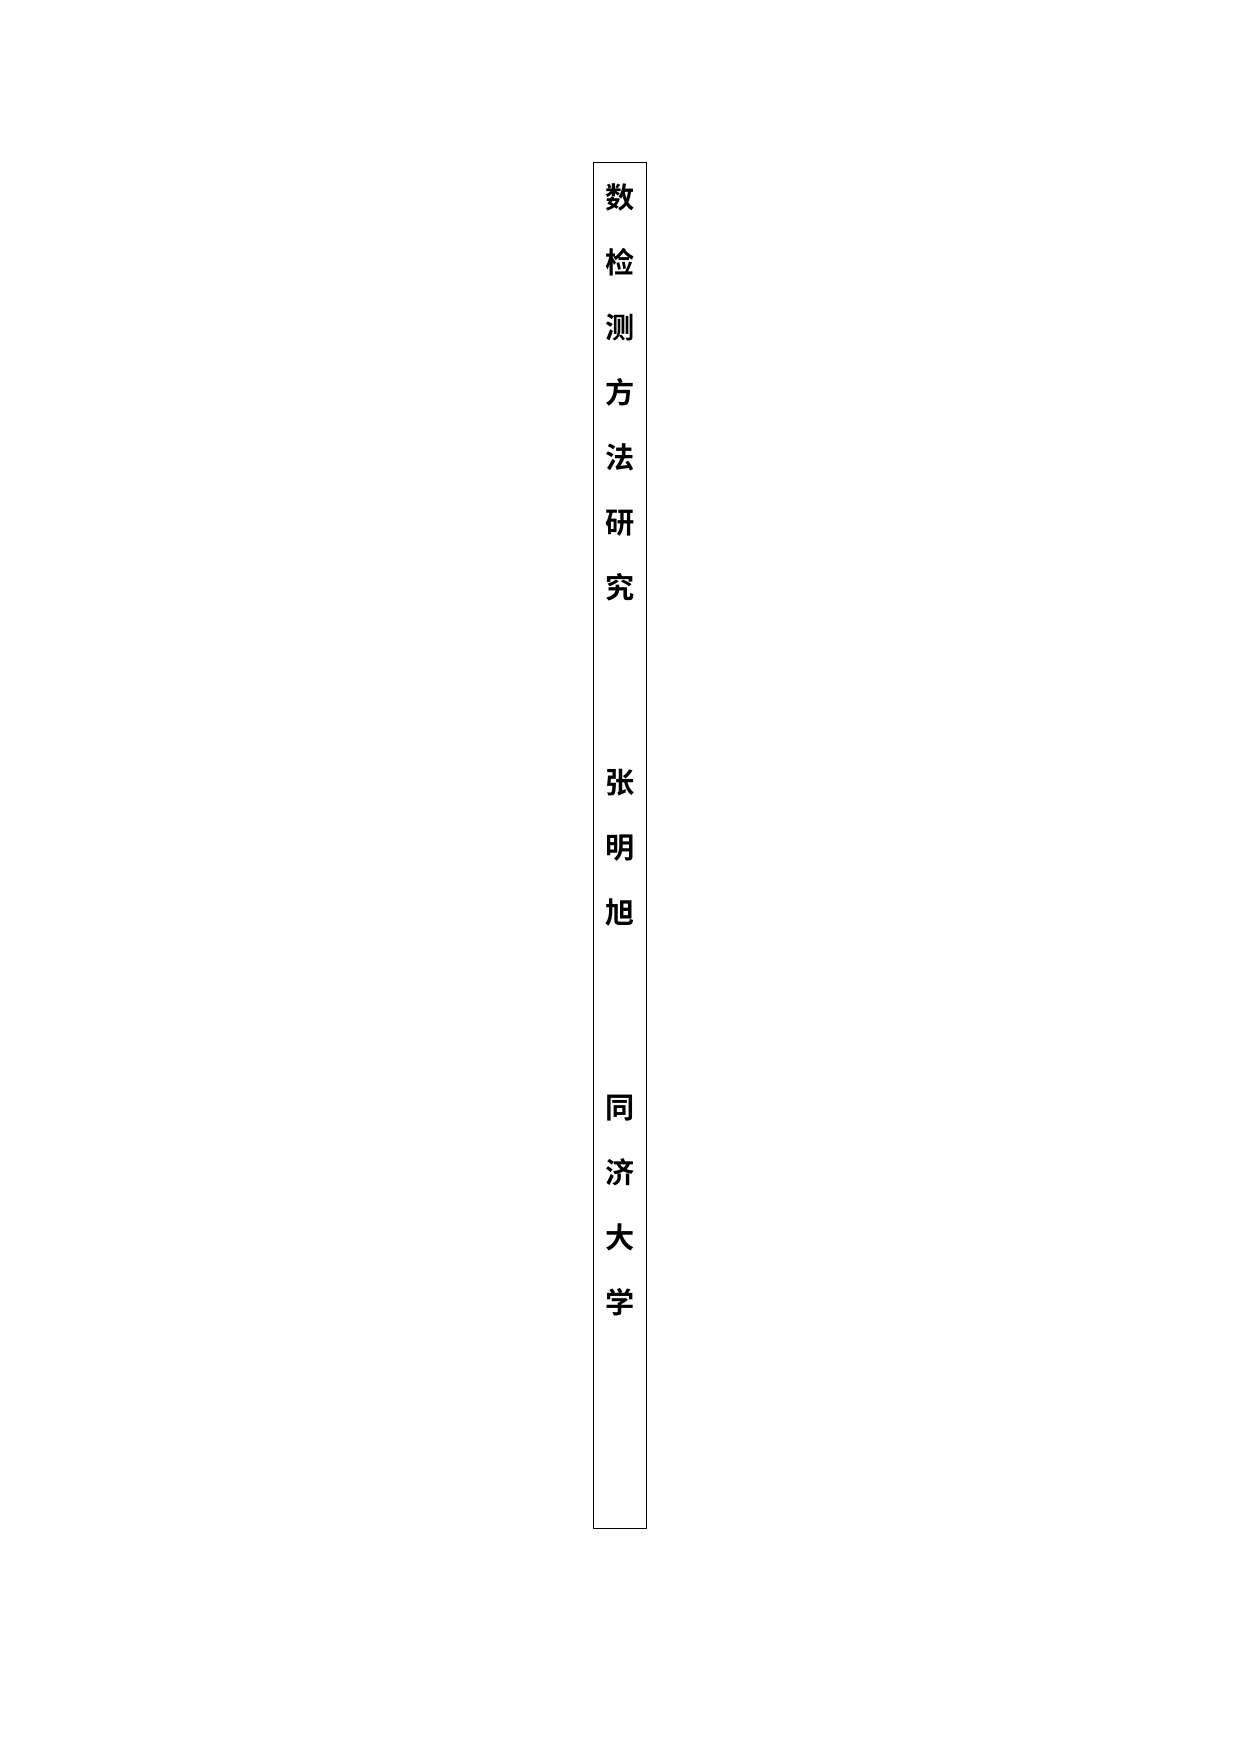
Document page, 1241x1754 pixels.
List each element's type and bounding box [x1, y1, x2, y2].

table_header [594, 163, 646, 1528]
